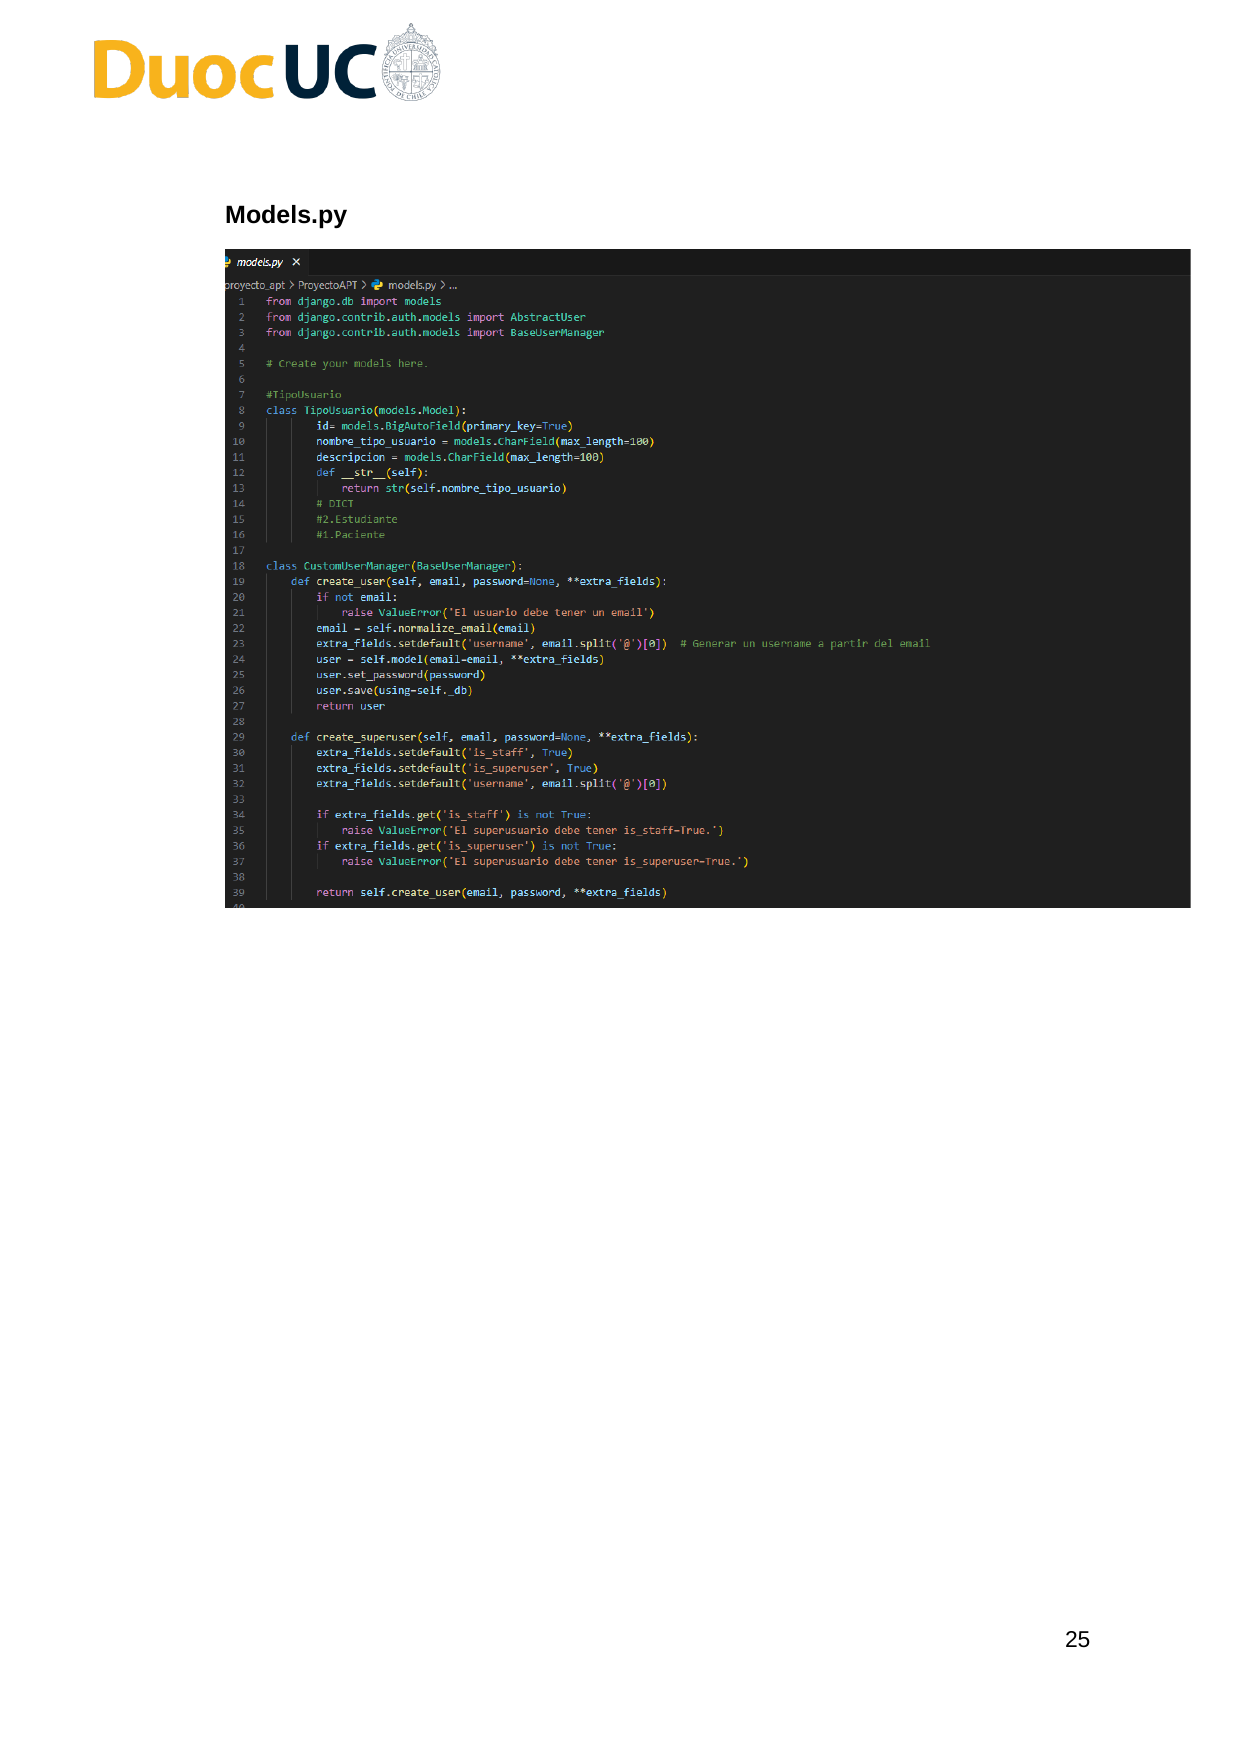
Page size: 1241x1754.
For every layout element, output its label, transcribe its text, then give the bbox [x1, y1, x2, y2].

picture [89, 18, 445, 106]
picture [225, 249, 1191, 908]
text Models.py [225, 200, 1090, 228]
